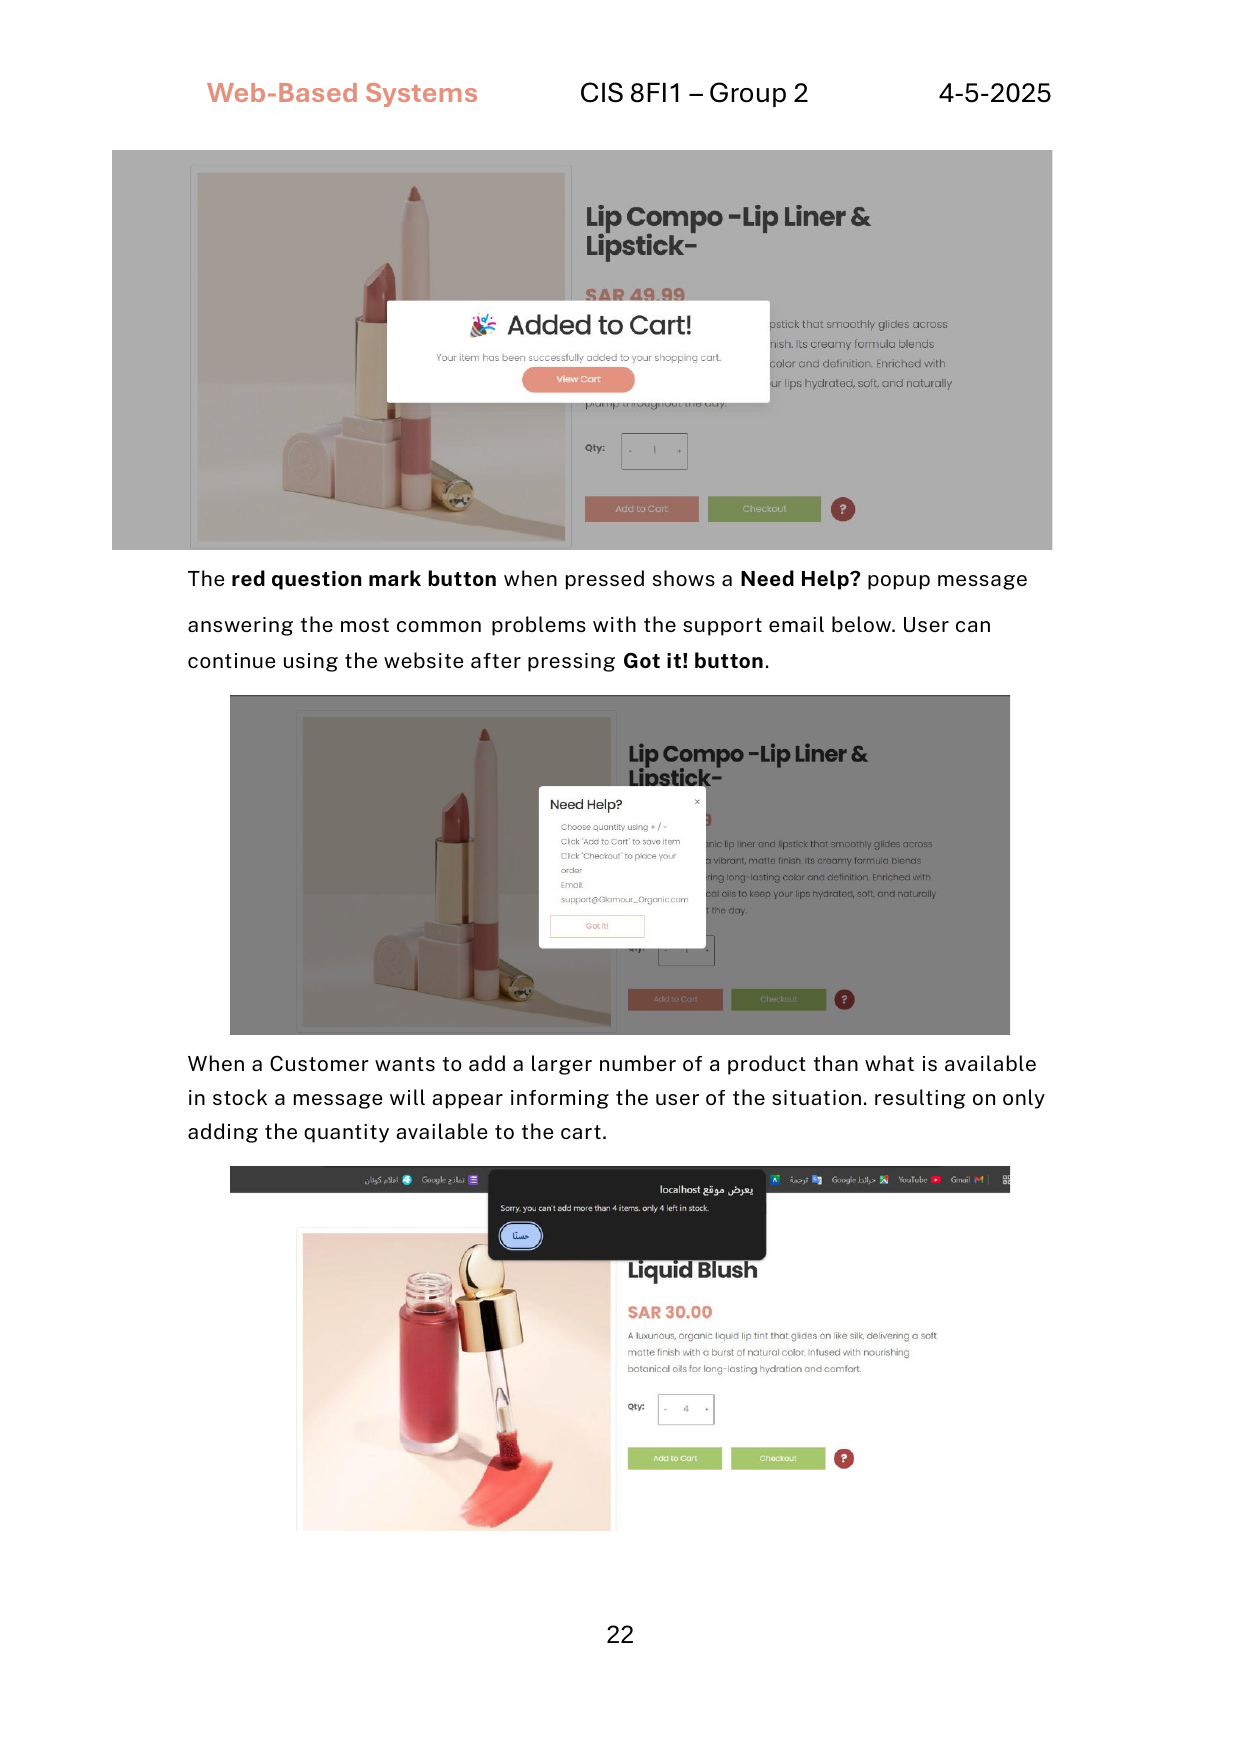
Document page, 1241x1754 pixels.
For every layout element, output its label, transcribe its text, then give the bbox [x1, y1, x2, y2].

picture [230, 695, 1010, 1035]
picture [230, 1166, 1010, 1531]
text The red question mark button when pressed shows a Need Help? popup message answering the most common problems with the support email below. User can continue using the website after pressing Got it! button. [187, 567, 1053, 673]
picture [112, 150, 1053, 550]
text When a Customer wants to add a larger number of a product than what is available in stock a message will appear informing the user of the situation. resulting on only adding the quantity available to the cart. [187, 1051, 1053, 1144]
